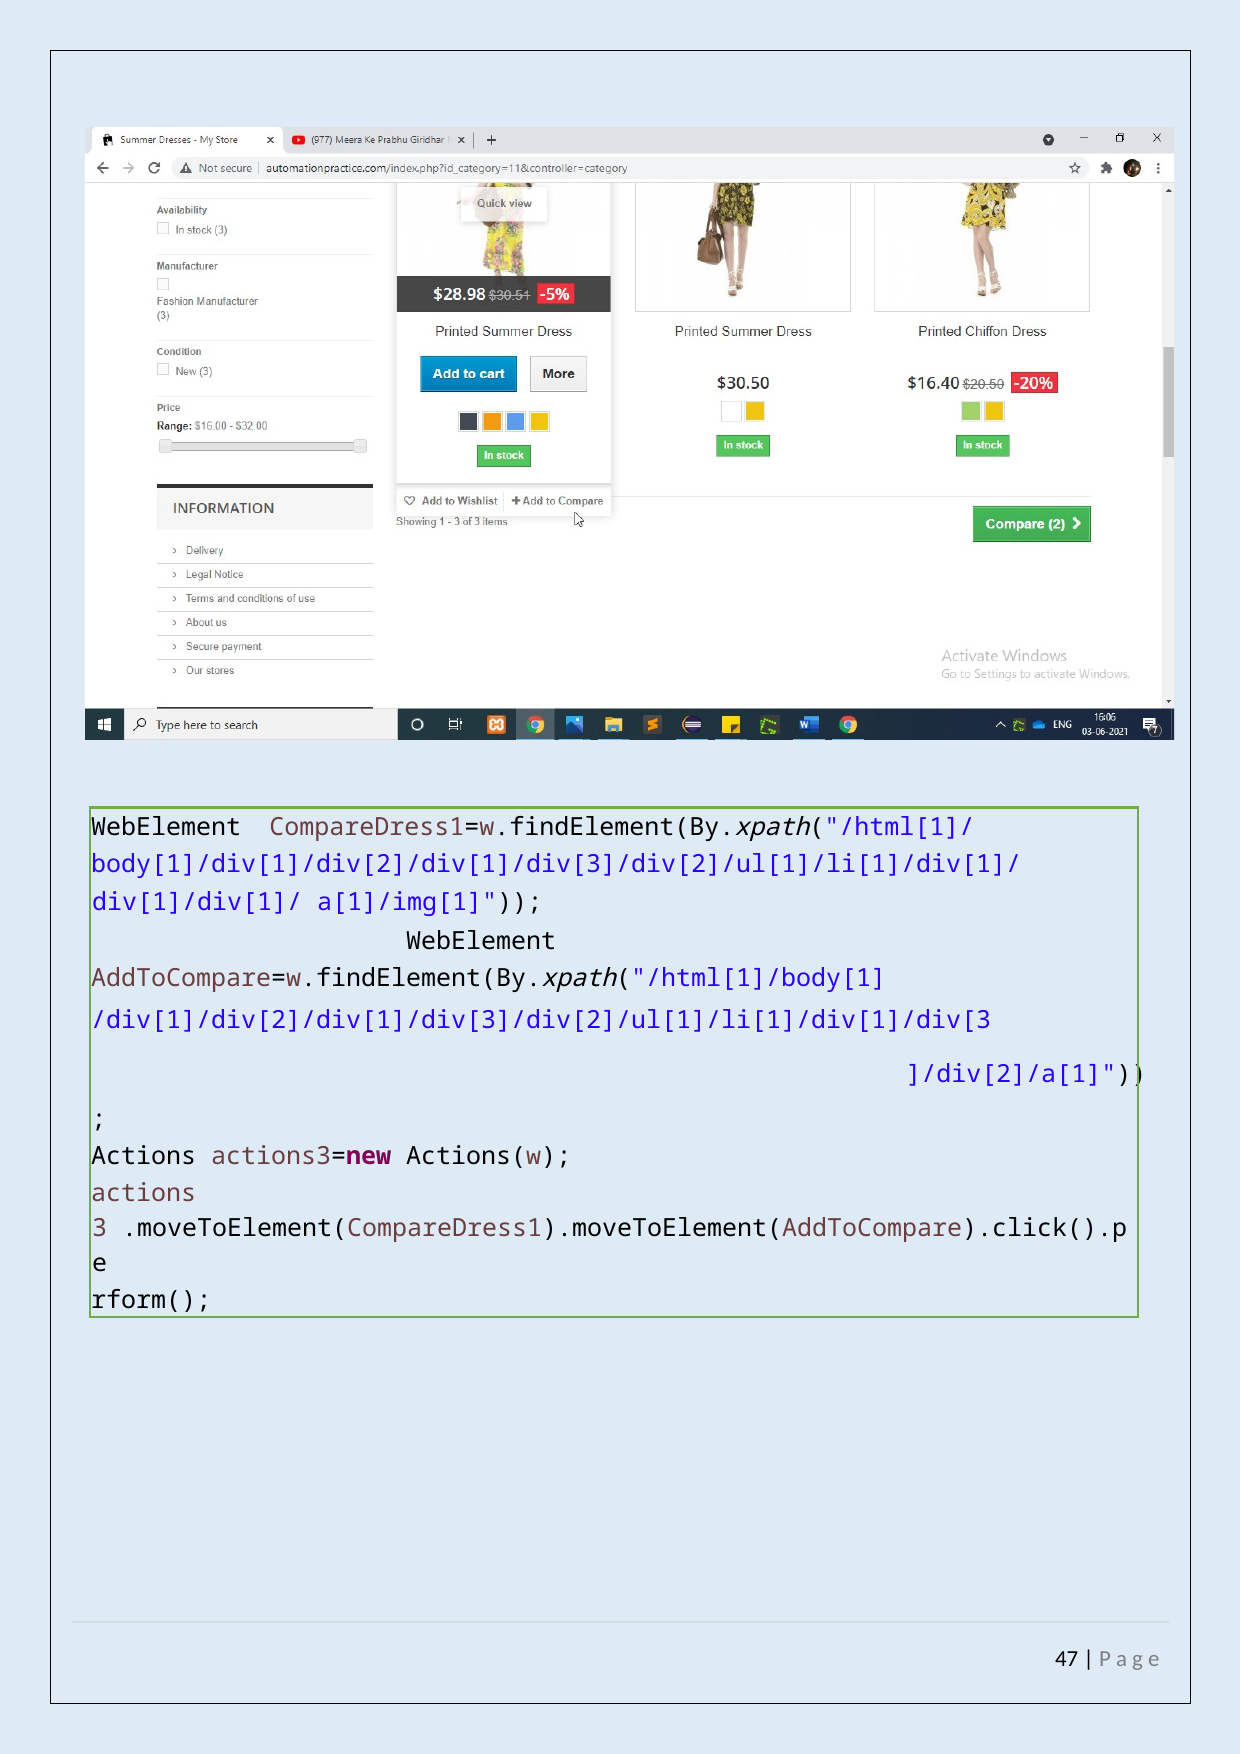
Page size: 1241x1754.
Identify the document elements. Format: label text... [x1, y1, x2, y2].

text /div[1]/div[2]/div[1]/div[3]/div[2]/ul[1]/li[1]/div[1]/div[3 ]/div[2]/a[1]")) [91, 999, 1137, 1094]
text actions3 .moveToElement(CompareDress1).moveToElement(AddToCompare).click().pe [91, 1172, 1137, 1279]
picture [85, 127, 1175, 740]
text ; [91, 1098, 1137, 1135]
text WebElement CompareDress1=w.findElement(By.xpath("/html[1]/ [91, 809, 1137, 842]
text AddToCompare=w.findElement(By.xpath("/html[1]/body[1] [91, 957, 1137, 993]
text WebElement [91, 920, 1137, 956]
text body[1]/div[1]/div[2]/div[1]/div[3]/div[2]/ul[1]/li[1]/div[1]/div[1]/div[1]/ a[1]/img[1]")); [91, 844, 1137, 918]
text Actions actions3=new Actions(w); [91, 1135, 1137, 1171]
text rform(); [91, 1280, 1137, 1316]
